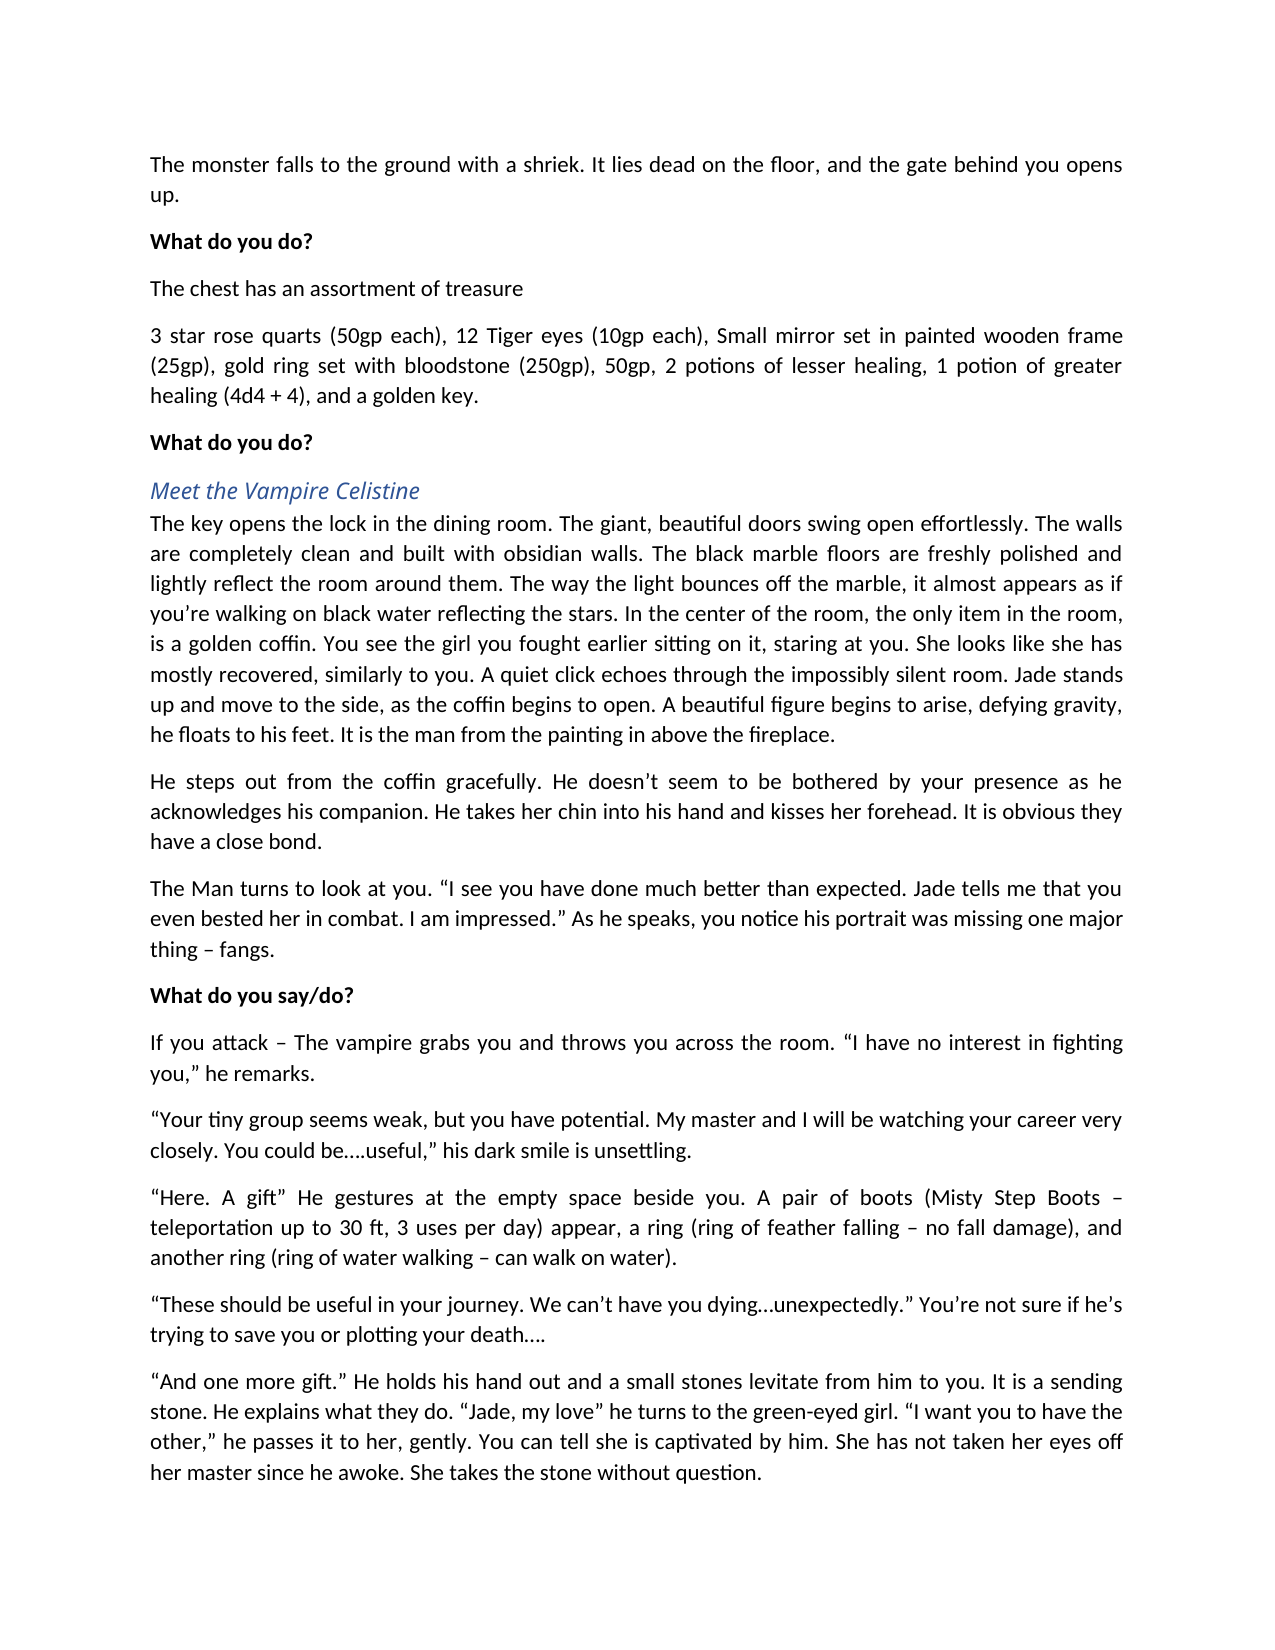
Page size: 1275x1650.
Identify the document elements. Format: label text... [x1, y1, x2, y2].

text “And one more gift.” He holds his hand out and a small stones levitate from him to you. It is a sending stone. He explains what they do. “Jade, my love” he turns to the green-eyed girl. “I want you to have the other,” he passes it to her, gently. You can tell she is captivated by him. She has not taken her eyes off her master since he awoke. She takes the stone without question. [150, 1367, 1125, 1486]
text The monster falls to the ground with a shriek. It lies dead on the floor, and the gate behind you opens up. [150, 150, 1125, 208]
text The chest has an assortment of treasure [150, 274, 1125, 302]
subtitle Meet the Vampire Celistine [150, 475, 1125, 506]
text What do you say/do? [150, 982, 1125, 1010]
text “Here. A gift” He gestures at the empty space beside you. A pair of boots (Misty Step Boots – teleportation up to 30 ft, 3 uses per day) appear, a ring (ring of feather falling – no fall damage), and another ring (ring of water walking – can walk on water). [150, 1183, 1125, 1271]
text What do you do? [150, 227, 1125, 255]
text 3 star rose quarts (50gp each), 12 Tiger eyes (10gp each), Small mirror set in painted wooden frame (25gp), gold ring set with bloodstone (250gp), 50gp, 2 potions of lesser healing, 1 potion of greater healing (4d4 + 4), and a golden key. [150, 321, 1125, 409]
text If you attack – The vampire grabs you and throws you across the room. “I have no interest in fighting you,” he remarks. [150, 1028, 1125, 1087]
text He steps out from the coffin gracefully. He doesn’t seem to be bothered by your presence as he acknowledges his companion. He takes her chin into his hand and kisses her forehead. It is obvious they have a close bond. [150, 767, 1125, 856]
text What do you do? [150, 428, 1125, 456]
text The key opens the lock in the dining room. The giant, beautiful doors swing open effortlessly. The walls are completely clean and built with obsidian walls. The black marble floors are freshly polished and lightly reflect the room around them. The way the light bounces off the marble, it almost appears as if you’re walking on black water reflecting the stars. In the center of the room, the only item in the room, is a golden coffin. You see the girl you fought earlier sitting on it, staring at you. She looks like she has mostly recovered, similarly to you. A quiet click echoes through the impossibly silent room. Jade stands up and move to the side, as the coffin begins to open. A beautiful figure begins to arise, defying gravity, he floats to his feet. It is the man from the painting in above the fireplace. [150, 509, 1125, 748]
text “These should be useful in your journey. We can’t have you dying…unexpectedly.” You’re not sure if he’s trying to save you or plotting your death…. [150, 1290, 1125, 1348]
text “Your tiny group seems weak, but you have potential. My master and I will be watching your career very closely. You could be….useful,” his dark smile is unsettling. [150, 1106, 1125, 1164]
text The Man turns to look at you. “I see you have done much better than expected. Jade tells me that you even bested her in combat. I am impressed.” As he speaks, you notice his portrait was missing one major thing – fangs. [150, 874, 1125, 963]
